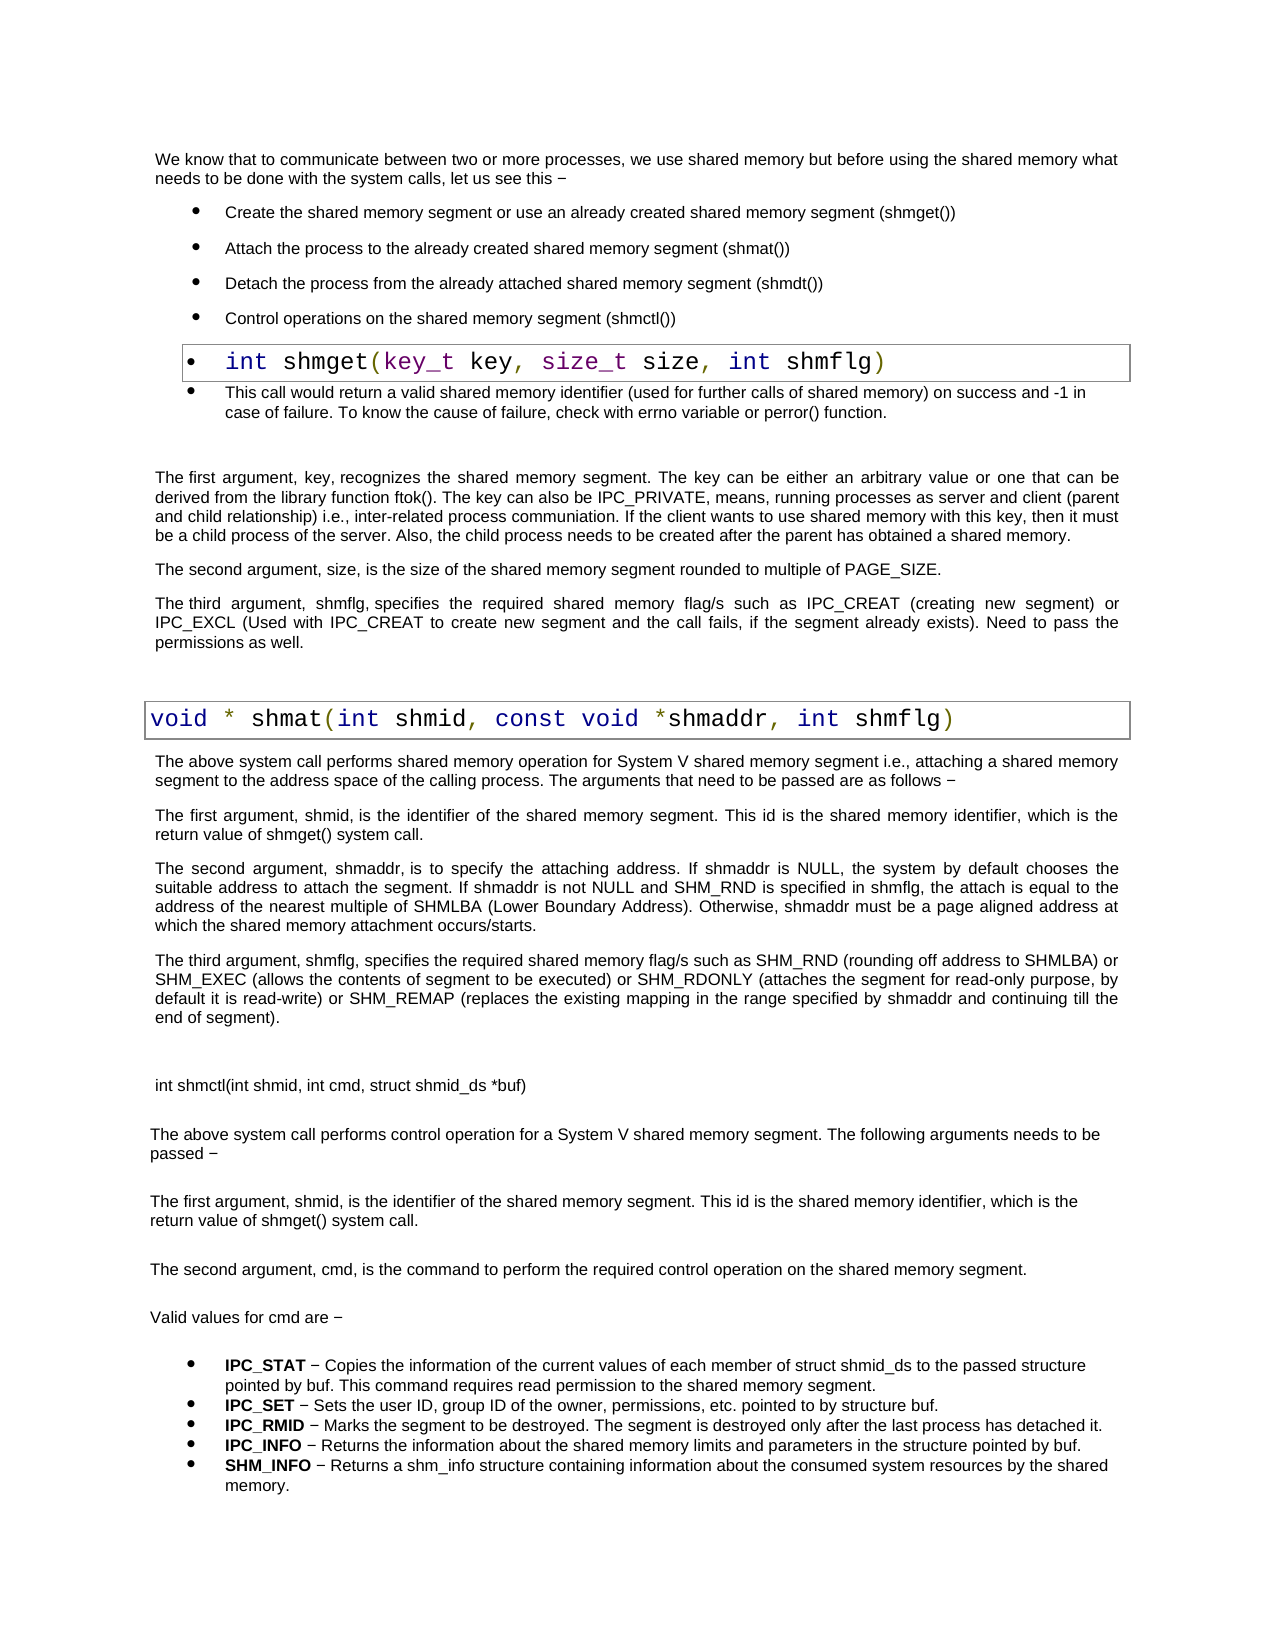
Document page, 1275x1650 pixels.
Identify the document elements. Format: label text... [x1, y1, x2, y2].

list Control operations on the shared memory segment (shmctl()) [192, 309, 1120, 329]
text The second argument, shmaddr, is to specify the attaching address. If shmaddr is NULL, the system by default chooses the suitable address to attach the segment. If shmaddr is not NULL and SHM_RND is specified in shmflg, the attach is equal to the address of the nearest multiple of SHMLBA (Lower Boundary Address). Otherwise, shmaddr must be a page aligned address at which the shared memory attachment occurs/starts. [155, 859, 1120, 935]
list IPC_STAT − Copies the information of the current values of each member of struct shmid_ds to the passed structure pointed by buf. This command requires read permission to the shared memory segment. [187, 1356, 1125, 1395]
list This call would return a valid shared memory identifier (used for further calls of shared memory) on success and -1 in case of failure. To know the cause of failure, check with errno variable or perror() function. [187, 382, 1125, 422]
text We know that to communicate between two or more processes, we use shared memory but before using the shared memory what needs to be done with the system calls, let us see this − [155, 150, 1120, 188]
text int shmctl(int shmid, int cmd, struct shmid_ds *buf) [155, 1076, 1120, 1095]
text The first argument, key, recognizes the shared memory segment. The key can be either an arbitrary value or one that can be derived from the library function ftok(). The key can also be IPC_PRIVATE, means, running processes as server and client (parent and child relationship) i.e., inter-related process communiation. If the client wants to use shared memory with this key, then it must be a child process of the server. Also, the child process needs to be created after the parent has obtained a shared memory. [155, 468, 1120, 545]
list Attach the process to the already created shared memory segment (shmat()) [192, 238, 1120, 258]
text The first argument, shmid, is the identifier of the shared memory segment. This id is the shared memory identifier, which is the return value of shmget() system call. [150, 1192, 1125, 1230]
list Create the shared memory segment or use an already created shared memory segment (shmget()) [192, 203, 1120, 223]
text The above system call performs shared memory operation for System V shared memory segment i.e., attaching a shared memory segment to the address space of the calling process. The arguments that need to be passed are as follows − [155, 752, 1120, 790]
list int shmget(key_t key, size_t size, int shmflg) [183, 345, 1129, 381]
text The third argument, shmflg, specifies the required shared memory flag/s such as SHM_RND (rounding off address to SHMLBA) or SHM_EXEC (allows the contents of segment to be executed) or SHM_RDONLY (attaches the segment for read-only purpose, by default it is read-write) or SHM_REMAP (replaces the existing mapping in the range specified by shmaddr and continuing till the end of segment). [155, 950, 1120, 1027]
text void * shmat(int shmid, const void *shmaddr, int shmflg) [146, 702, 1129, 738]
list IPC_SET − Sets the user ID, group ID of the owner, permissions, etc. pointed to by structure buf. [187, 1424, 1125, 1445]
text Valid values for cmd are − [150, 1308, 1125, 1327]
list Detach the process from the already attached shared memory segment (shmdt()) [192, 273, 1120, 294]
text The second argument, size, is the size of the shared memory segment rounded to multiple of PAGE_SIZE. [155, 560, 1120, 579]
text The above system call performs control operation for a System V shared memory segment. The following arguments needs to be passed − [150, 1124, 1125, 1163]
text The third argument, shmflg, specifies the required shared memory flag/s such as IPC_CREAT (creating new segment) or IPC_EXCL (Used with IPC_CREAT to create new segment and the call fails, if the segment already exists). Need to pass the permissions as well. [155, 594, 1120, 652]
list IPC_RMID − Marks the segment to be destroyed. The segment is destroyed only after the last process has detached it. [187, 1474, 1125, 1494]
text The second argument, cmd, is the command to perform the required control operation on the shared memory segment. [150, 1259, 1125, 1279]
text The first argument, shmid, is the identifier of the shared memory segment. This id is the shared memory identifier, which is the return value of shmget() system call. [155, 805, 1120, 844]
